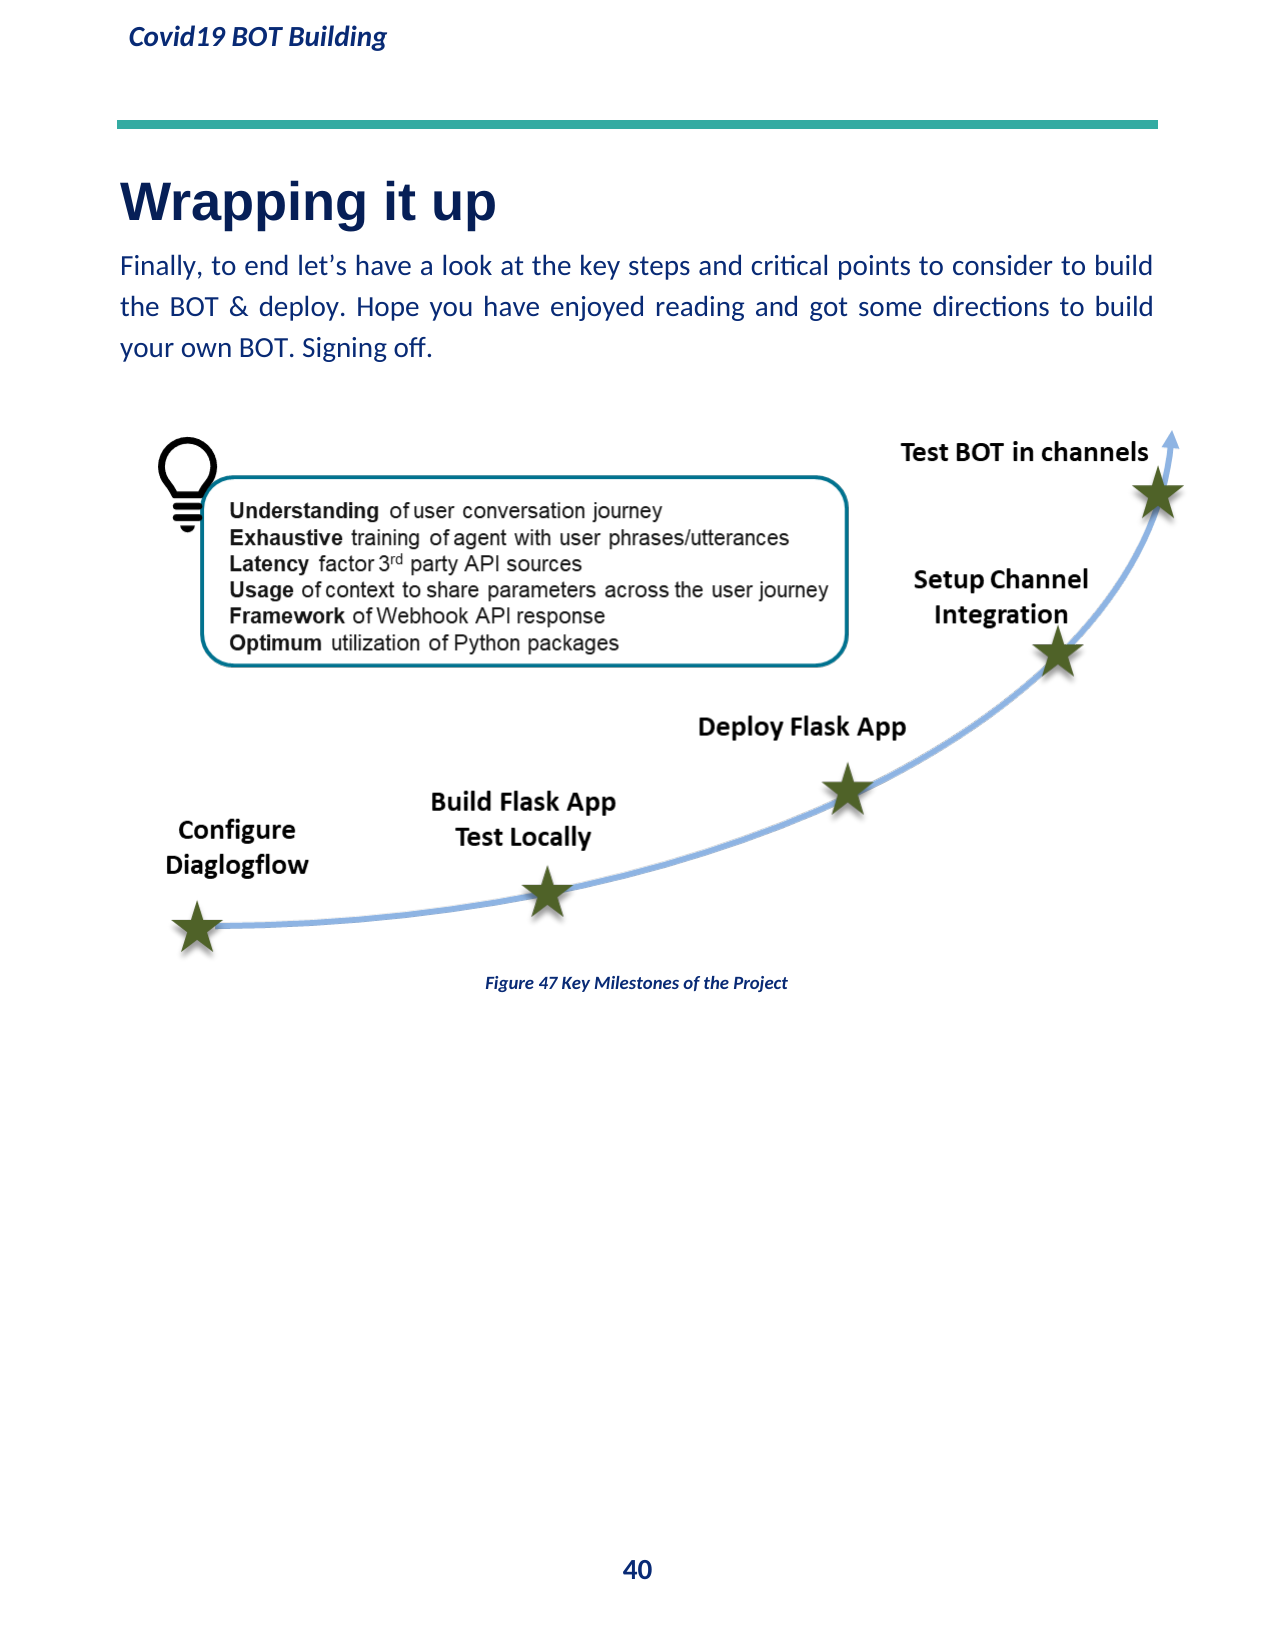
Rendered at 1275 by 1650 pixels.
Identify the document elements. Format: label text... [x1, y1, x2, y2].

subtitle Wrapping it up [120, 169, 1155, 232]
picture [120, 411, 1193, 967]
text Finally, to end let’s have a look at the key steps and critical points to consider to build the BOT & deploy. Hope you have enjoyed reading and got some directions to build your own BOT. Signing off. [120, 247, 1155, 365]
text Figure 47 Key Milestones of the Project [120, 971, 1155, 994]
